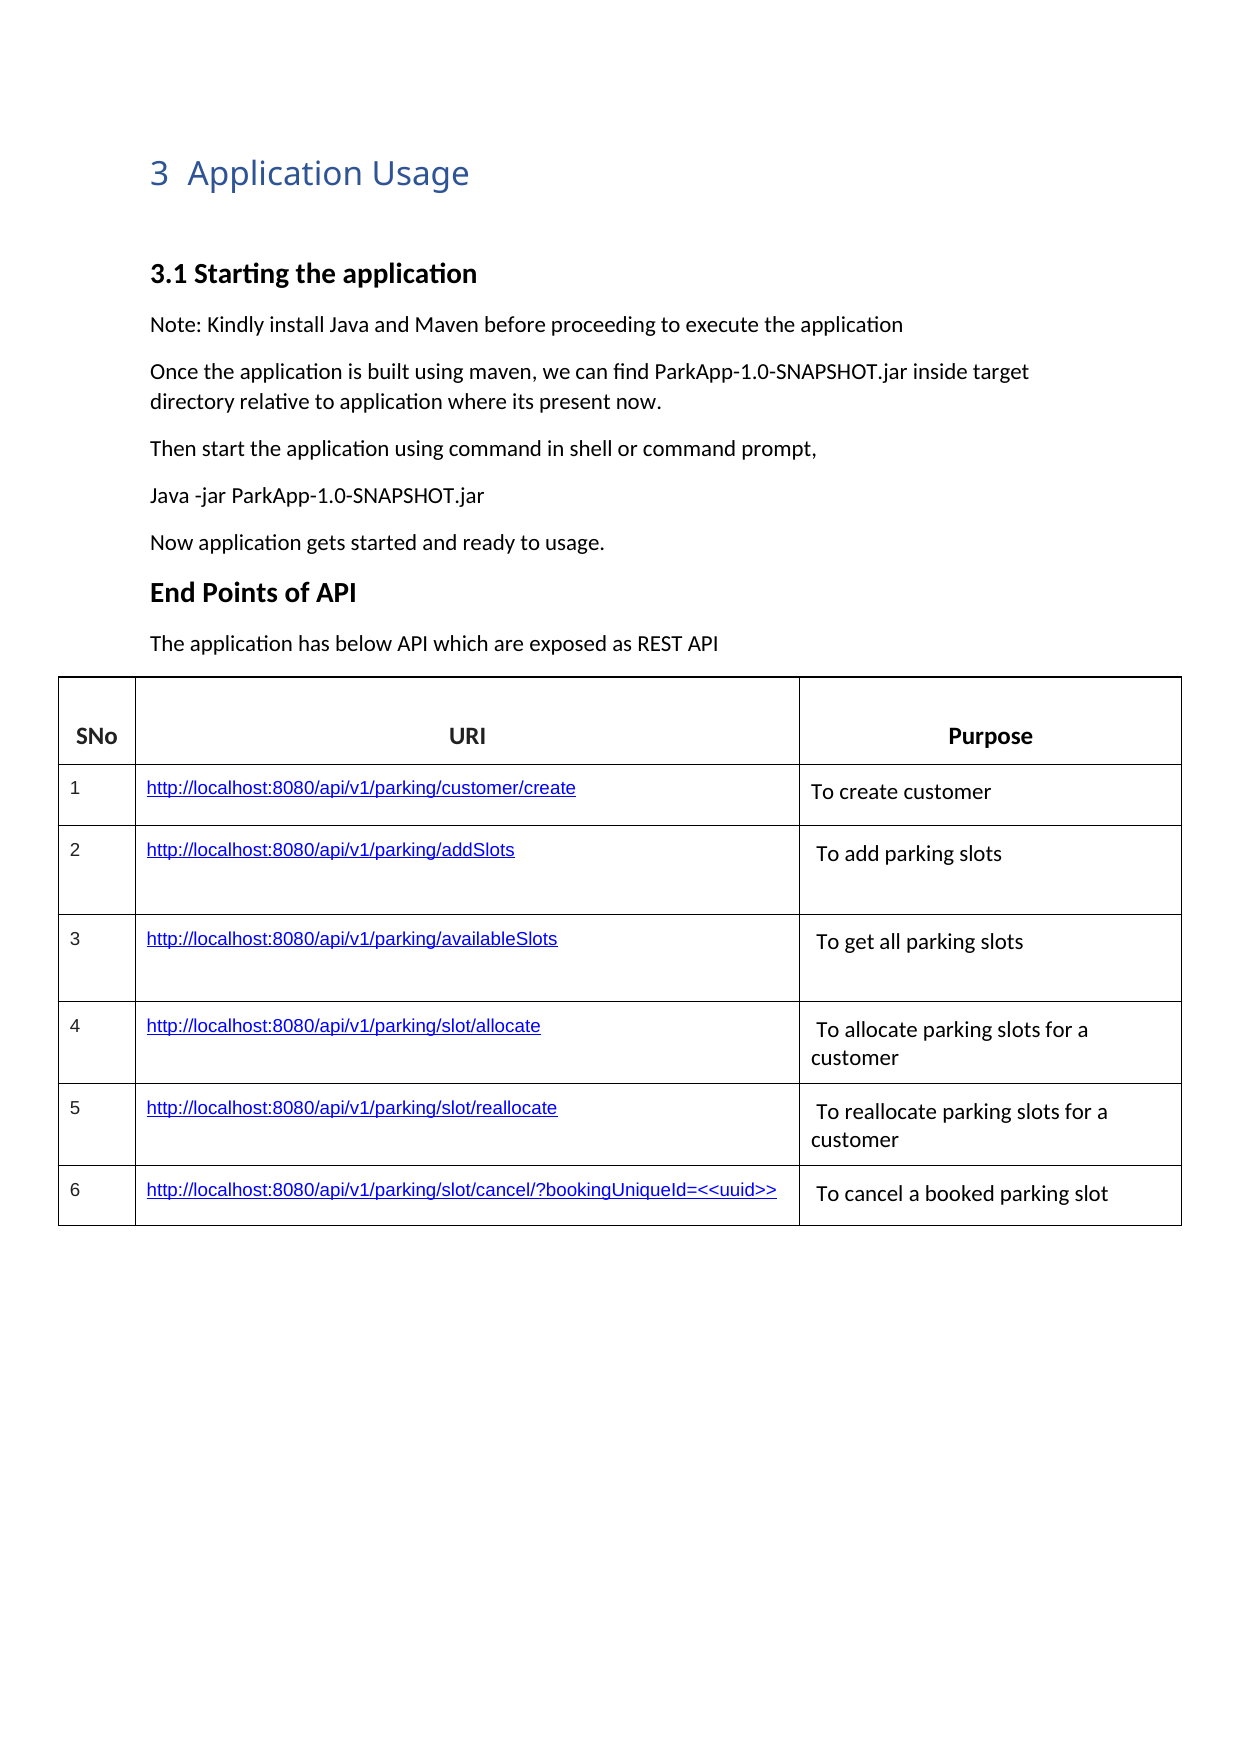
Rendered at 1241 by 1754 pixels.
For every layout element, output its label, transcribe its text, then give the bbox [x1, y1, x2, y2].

table_header SNo [59, 678, 135, 763]
table_cell http://localhost:8080/api/v1/parking/addSlots [136, 826, 799, 914]
table_cell 5 [59, 1084, 135, 1165]
table_cell http://localhost:8080/api/v1/parking/slot/allocate [136, 1002, 799, 1083]
table_header Purpose [800, 678, 1181, 763]
table_cell To reallocate parking slots for a customer [800, 1084, 1181, 1165]
table_cell To add parking slots [800, 826, 1181, 914]
table_cell To allocate parking slots for a customer [800, 1002, 1181, 1083]
table_cell To cancel a booked parking slot [800, 1166, 1181, 1225]
subtitle Application Usage [150, 150, 1090, 195]
text 3.1 Starting the application [150, 255, 1090, 290]
table_cell 1 [59, 765, 135, 825]
text Java -jar ParkApp-1.0-SNAPSHOT.jar [150, 481, 1090, 509]
table_header URI [136, 678, 799, 763]
table_cell 4 [59, 1002, 135, 1083]
table_cell To create customer [800, 765, 1181, 825]
table_cell http://localhost:8080/api/v1/parking/customer/create [136, 765, 799, 825]
table_cell 3 [59, 915, 135, 1001]
text Then start the application using command in shell or command prompt, [150, 434, 1090, 462]
text The application has below API which are exposed as REST API [150, 629, 1090, 658]
text Now application gets started and ready to usage. [150, 528, 1090, 556]
table_cell http://localhost:8080/api/v1/parking/slot/reallocate [136, 1084, 799, 1165]
table_cell http://localhost:8080/api/v1/parking/availableSlots [136, 915, 799, 1001]
table_cell http://localhost:8080/api/v1/parking/slot/cancel/?bookingUniqueId=<<uuid>> [136, 1166, 799, 1225]
text Once the application is built using maven, we can find ParkApp-1.0-SNAPSHOT.jar inside target directory relative to application where its present now. [150, 357, 1090, 415]
table_cell 2 [59, 826, 135, 914]
text End Points of API [150, 574, 1090, 610]
table_cell 6 [59, 1166, 135, 1225]
table_cell To get all parking slots [800, 915, 1181, 1001]
text Note: Kindly install Java and Maven before proceeding to execute the application [150, 310, 1090, 338]
